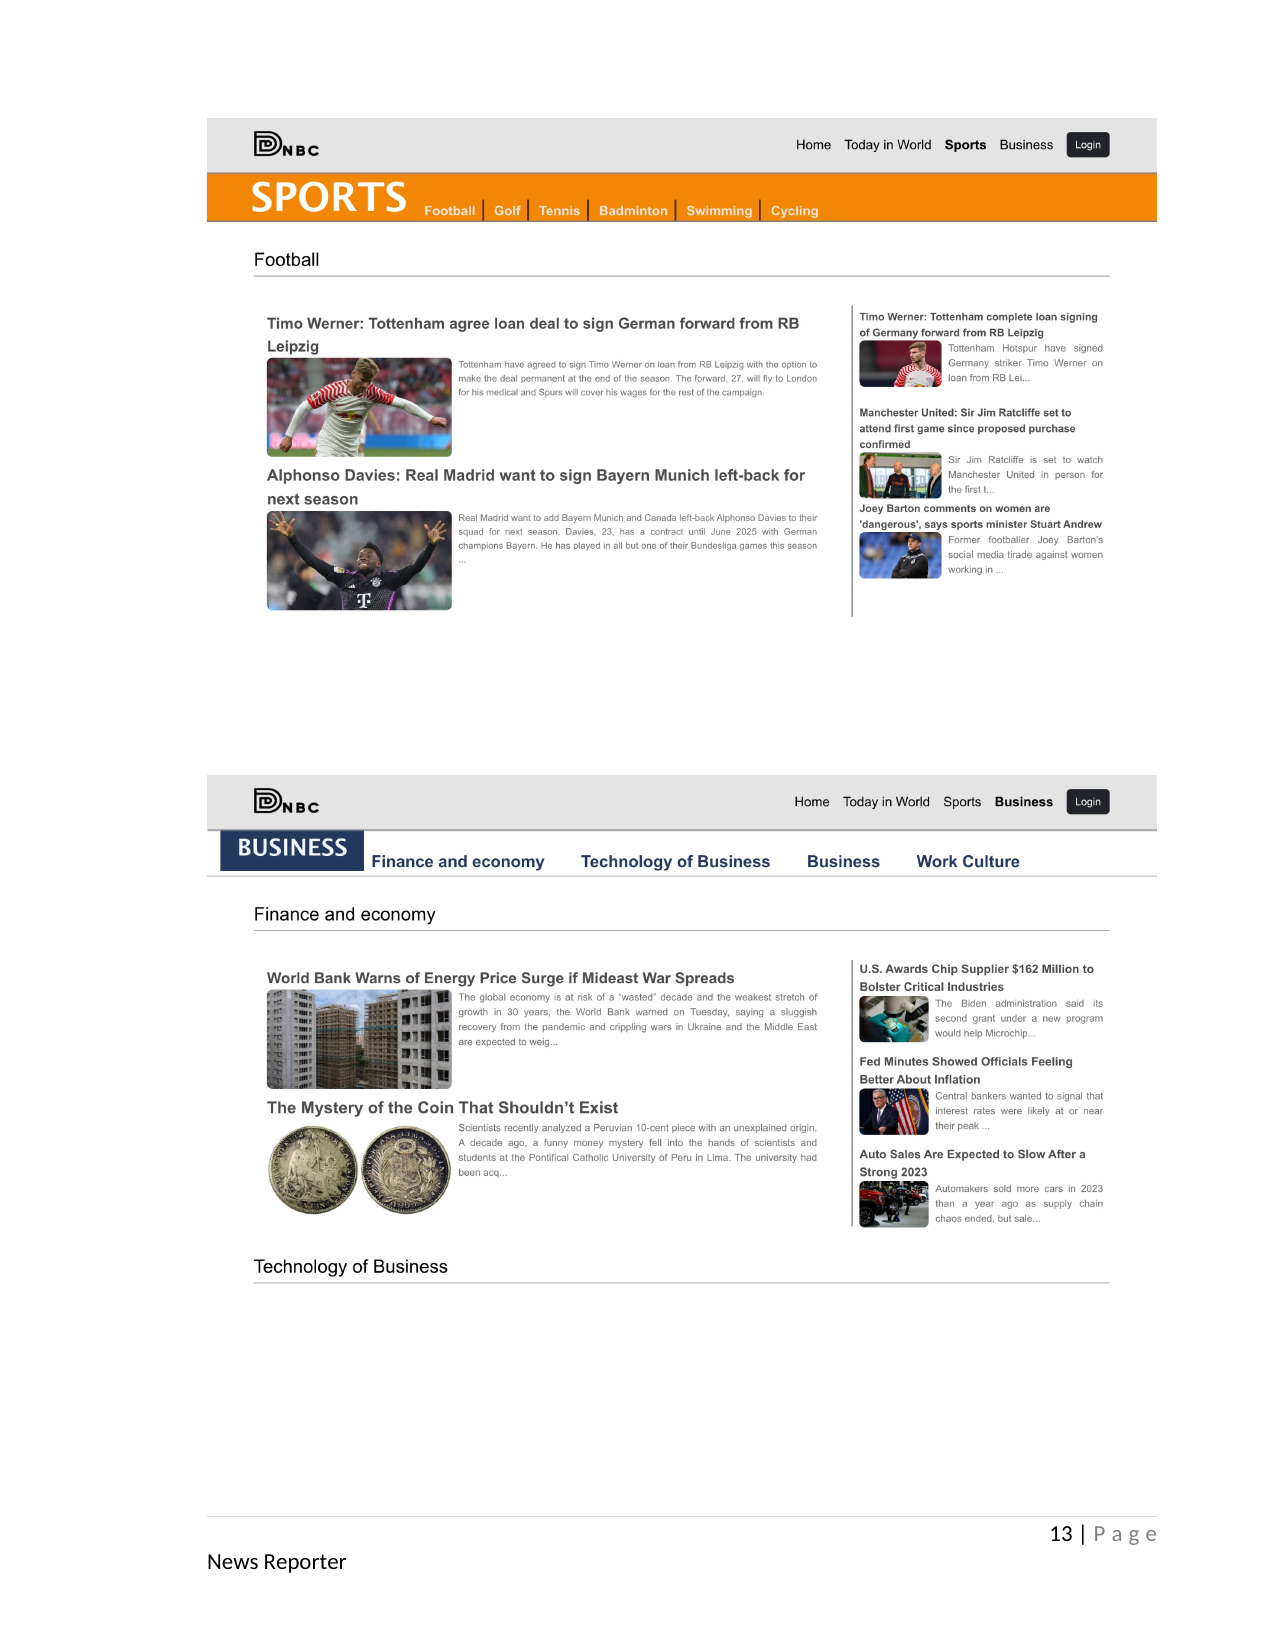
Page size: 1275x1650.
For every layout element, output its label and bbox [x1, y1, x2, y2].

picture [206, 118, 1157, 642]
picture [206, 775, 1157, 1297]
